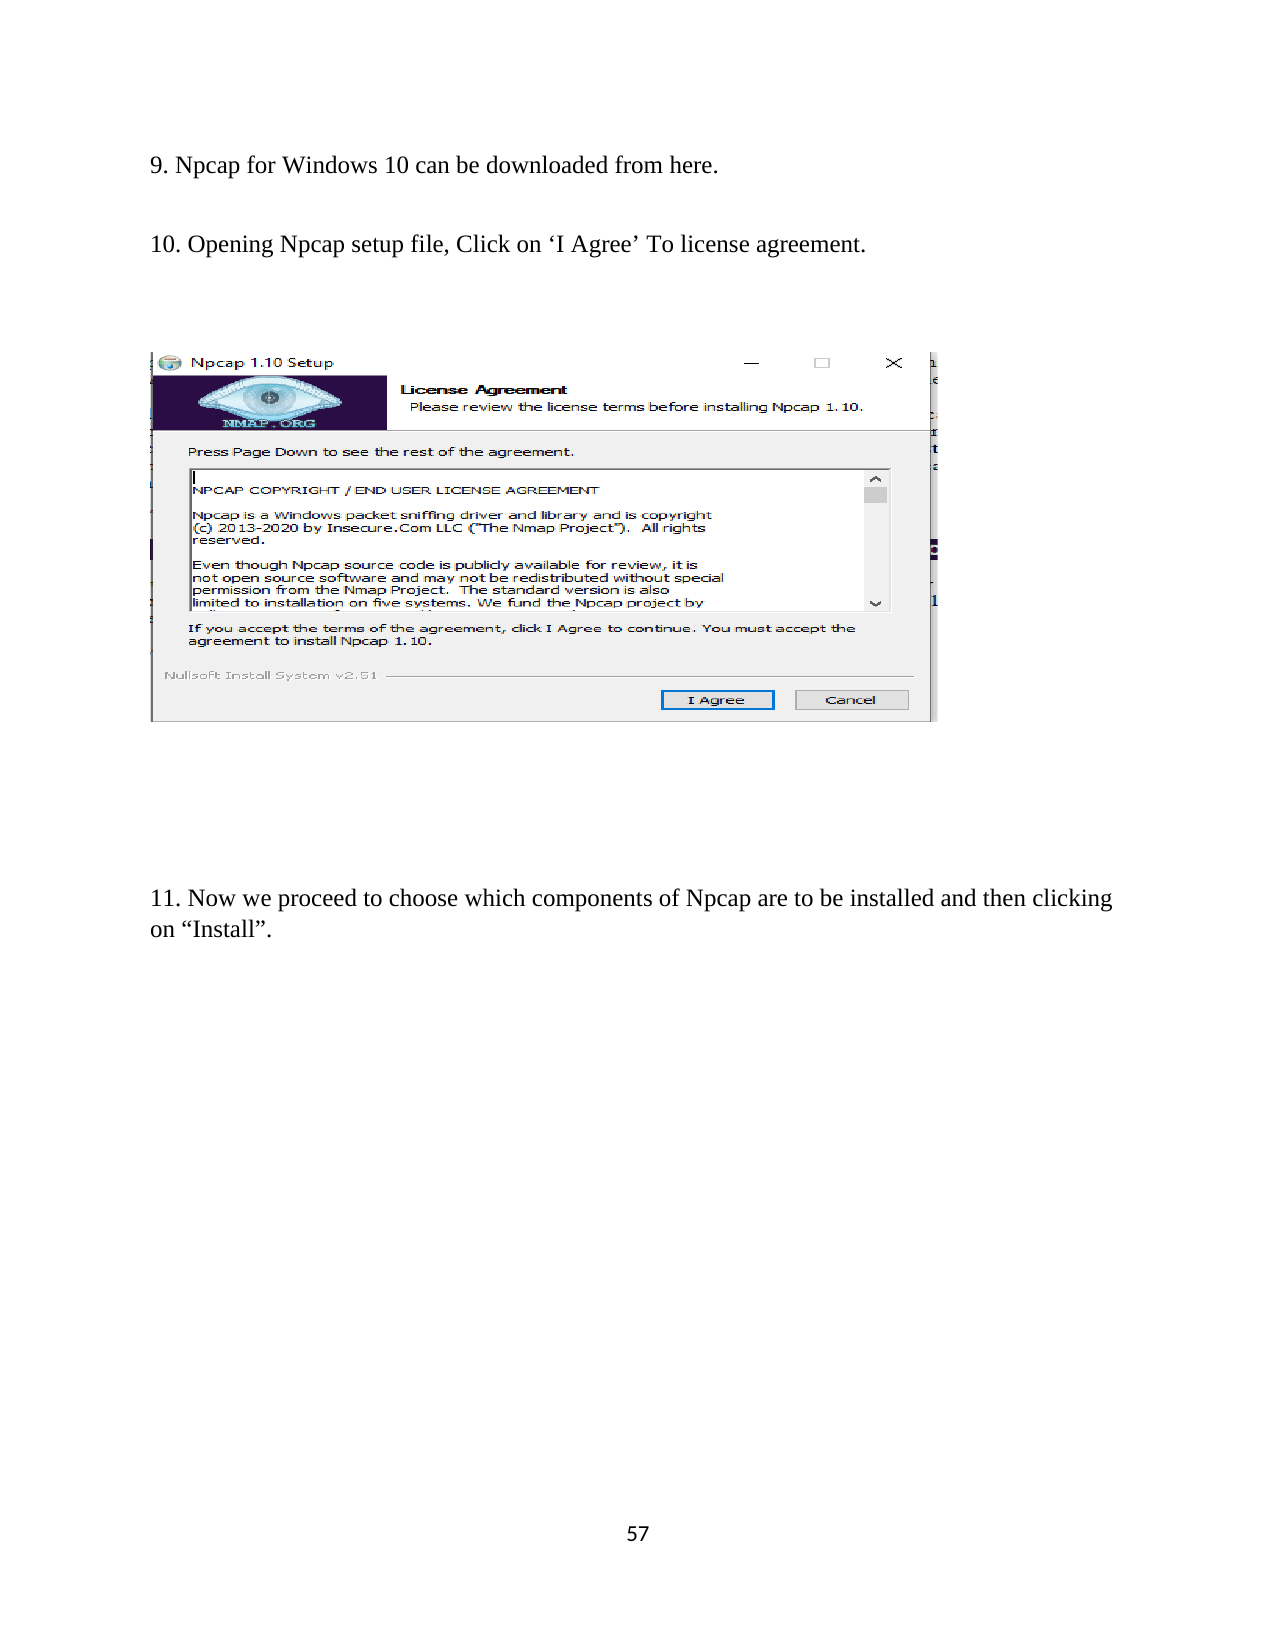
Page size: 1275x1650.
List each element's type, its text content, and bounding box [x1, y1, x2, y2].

text 11. Now we proceed to choose which components of Npcap are to be installed and then clicking on “Install”. [150, 883, 1125, 943]
text 9. Npcap for Windows 10 can be downloaded from here. [150, 150, 1125, 179]
picture [150, 352, 938, 722]
text 10. Opening Npcap setup file, Click on ‘I Agree’ To license agreement. [150, 229, 1125, 257]
